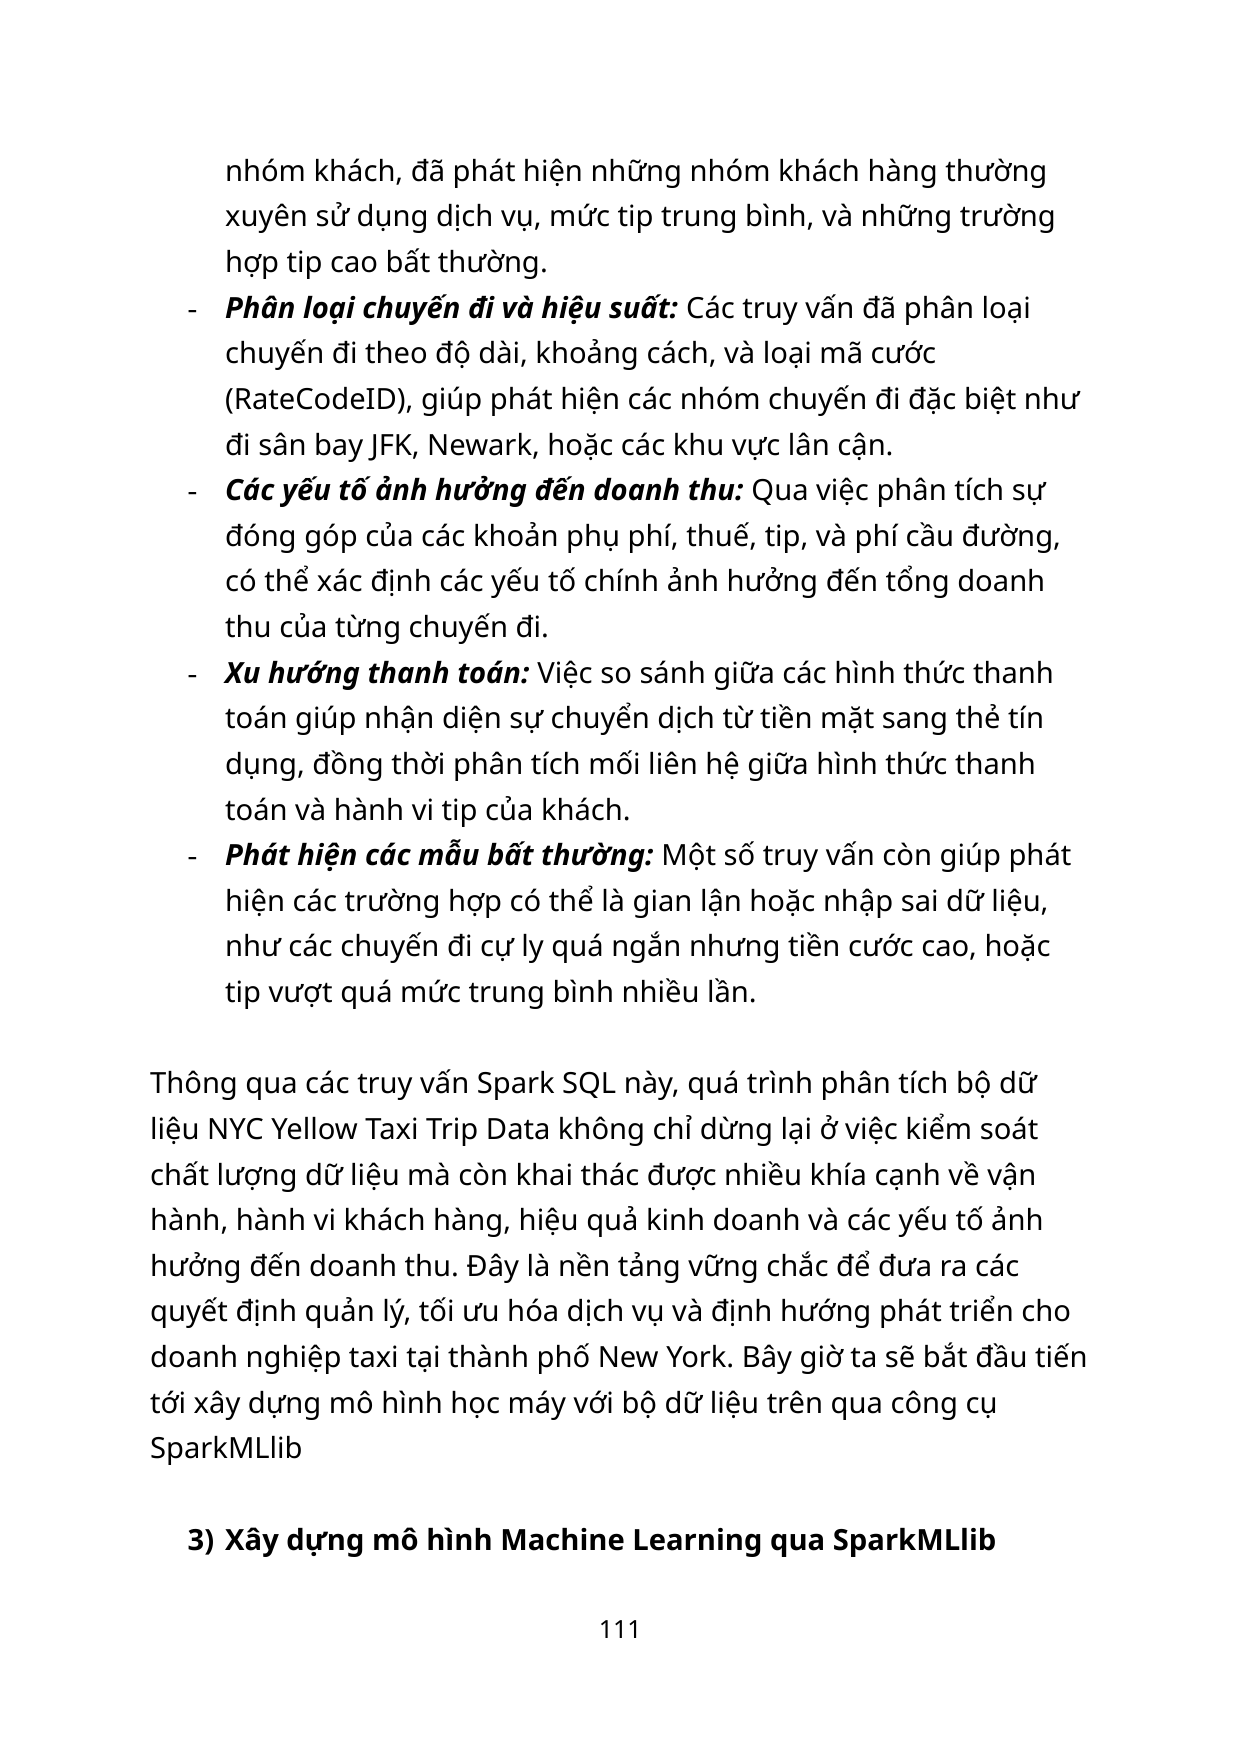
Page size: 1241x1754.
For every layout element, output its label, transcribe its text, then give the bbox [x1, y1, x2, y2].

list Xu hướng thanh toán: Việc so sánh giữa các hình thức thanh toán giúp nhận diện sự chuyển dịch từ tiền mặt sang thẻ tín dụng, đồng thời phân tích mối liên hệ giữa hình thức thanh toán và hành vi tip của khách. [187, 652, 1090, 828]
list Phân loại chuyến đi và hiệu suất: Các truy vấn đã phân loại chuyến đi theo độ dài, khoảng cách, và loại mã cước (RateCodeID), giúp phát hiện các nhóm chuyến đi đặc biệt như đi sân bay JFK, Newark, hoặc các khu vực lân cận. [187, 287, 1090, 463]
list Xây dựng mô hình Machine Learning qua SparkMLlib [187, 1519, 1090, 1558]
list Thông qua các truy vấn Spark SQL này, quá trình phân tích bộ dữ liệu NYC Yellow Taxi Trip Data không chỉ dừng lại ở việc kiểm soát chất lượng dữ liệu mà còn khai thác được nhiều khía cạnh về vận hành, hành vi khách hàng, hiệu quả kinh doanh và các yếu tố ảnh hưởng đến doanh thu. Đây là nền tảng vững chắc để đưa ra các quyết định quản lý, tối ưu hóa dịch vụ và định hướng phát triển cho doanh nghiệp taxi tại thành phố New York. Bây giờ ta sẽ bắt đầu tiến tới xây dựng mô hình học máy với bộ dữ liệu trên qua công cụ SparkMLlib [150, 1062, 1090, 1467]
list Phát hiện các mẫu bất thường: Một số truy vấn còn giúp phát hiện các trường hợp có thể là gian lận hoặc nhập sai dữ liệu, như các chuyến đi cự ly quá ngắn nhưng tiền cước cao, hoặc tip vượt quá mức trung bình nhiều lần. [187, 834, 1090, 1011]
list Các yếu tố ảnh hưởng đến doanh thu: Qua việc phân tích sự đóng góp của các khoản phụ phí, thuế, tip, và phí cầu đường, có thể xác định các yếu tố chính ảnh hưởng đến tổng doanh thu của từng chuyến đi. [187, 469, 1090, 646]
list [187, 150, 1090, 281]
